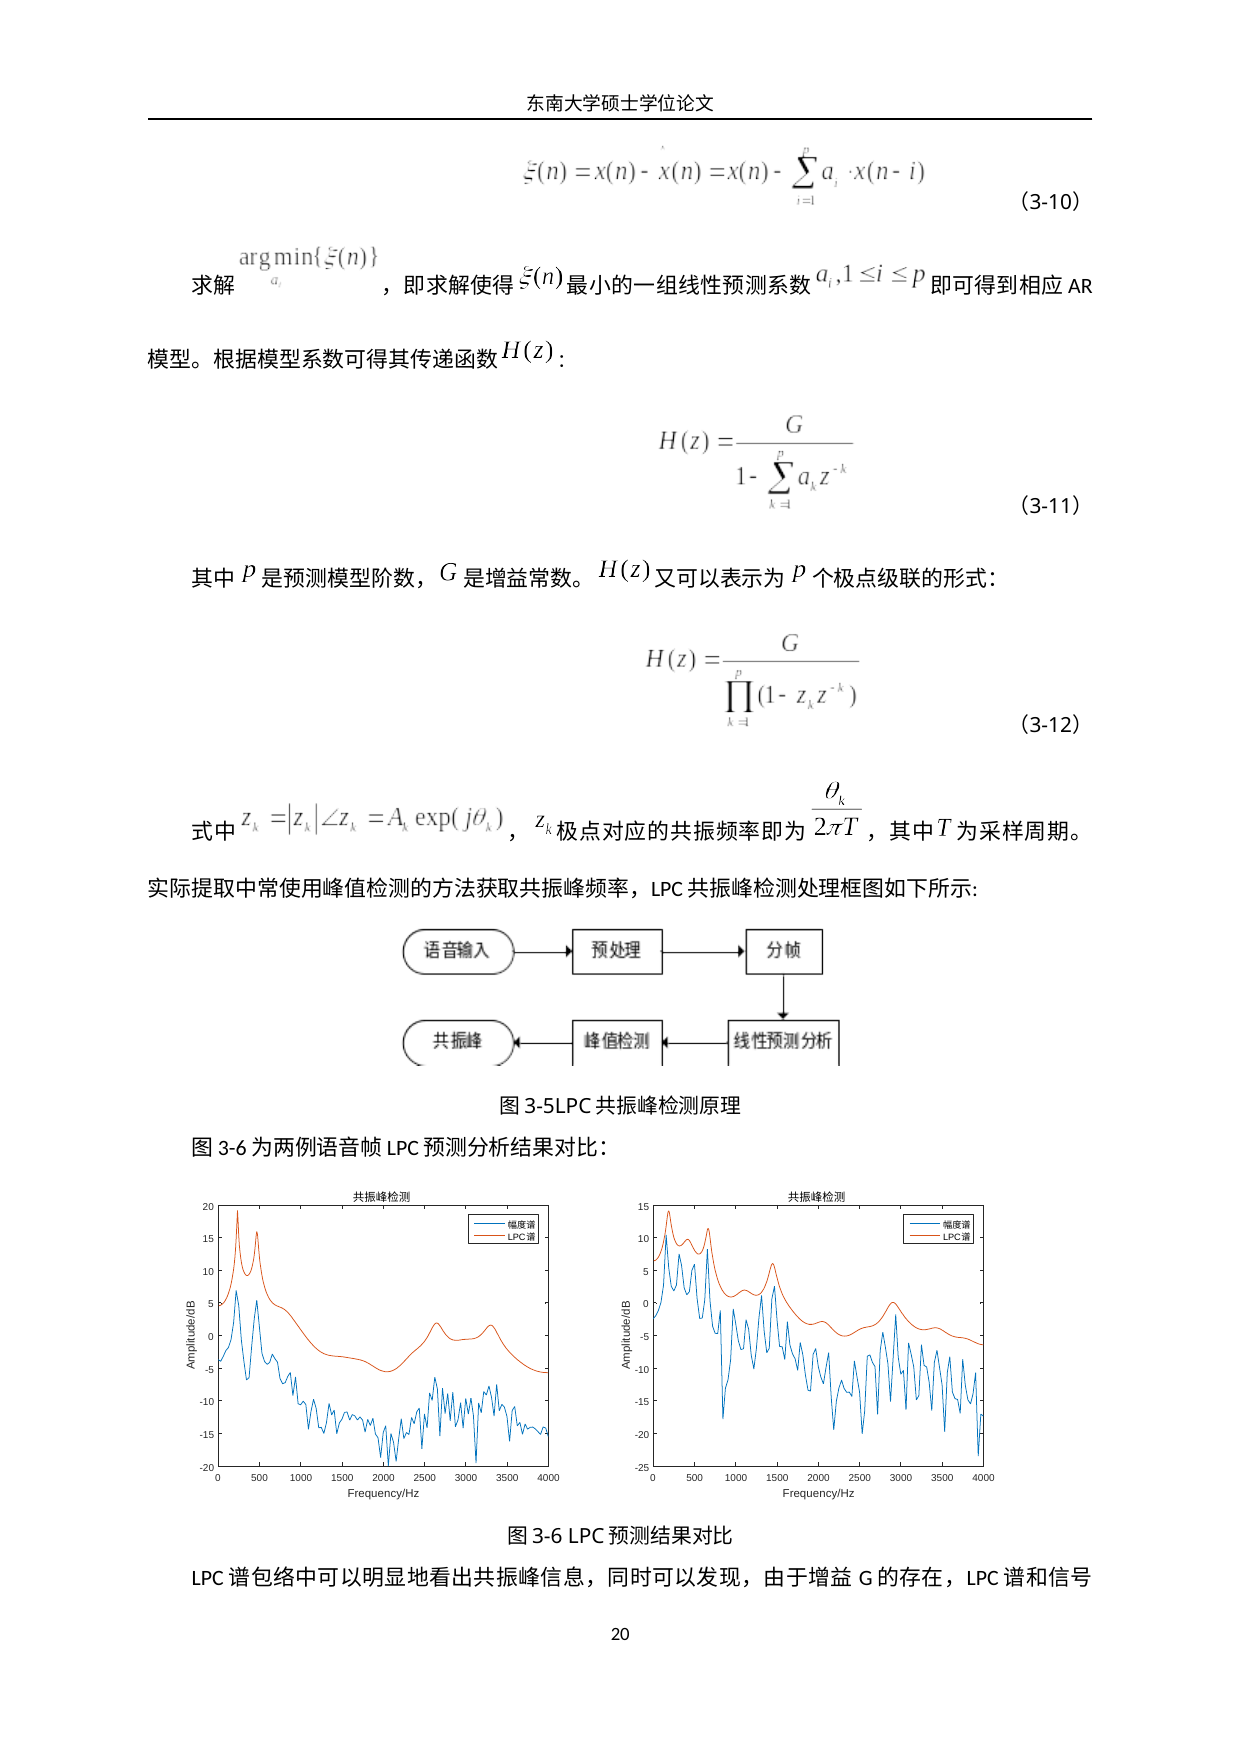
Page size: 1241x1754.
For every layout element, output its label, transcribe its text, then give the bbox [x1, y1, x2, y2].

text 图3-6为两例语音帧LPC预测分析结果对比： [148, 1129, 1092, 1163]
text （3-12） [148, 616, 1092, 752]
text （3-11） [148, 397, 1092, 532]
text （3-10） [148, 126, 1092, 228]
text 式中，极点对应的共振频率即为，其中为采样周期。实际提取中常使用峰值检测的方法获取共振峰频率，LPC共振峰检测处理框图如下所示: [148, 759, 1092, 903]
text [148, 1559, 1092, 1593]
text 其中是预测模型阶数，是增益常数。又可以表示为个极点级联的形式： [148, 540, 1092, 608]
text 求解，即求解使得最小的一组线性预测系数即可得到相应AR模型。根据模型系数可得其传递函数： [148, 236, 1092, 389]
text 图3-5LPC共振峰检测原理 [148, 1088, 1092, 1122]
text 图3-6 LPC预测结果对比 [148, 1517, 1092, 1551]
